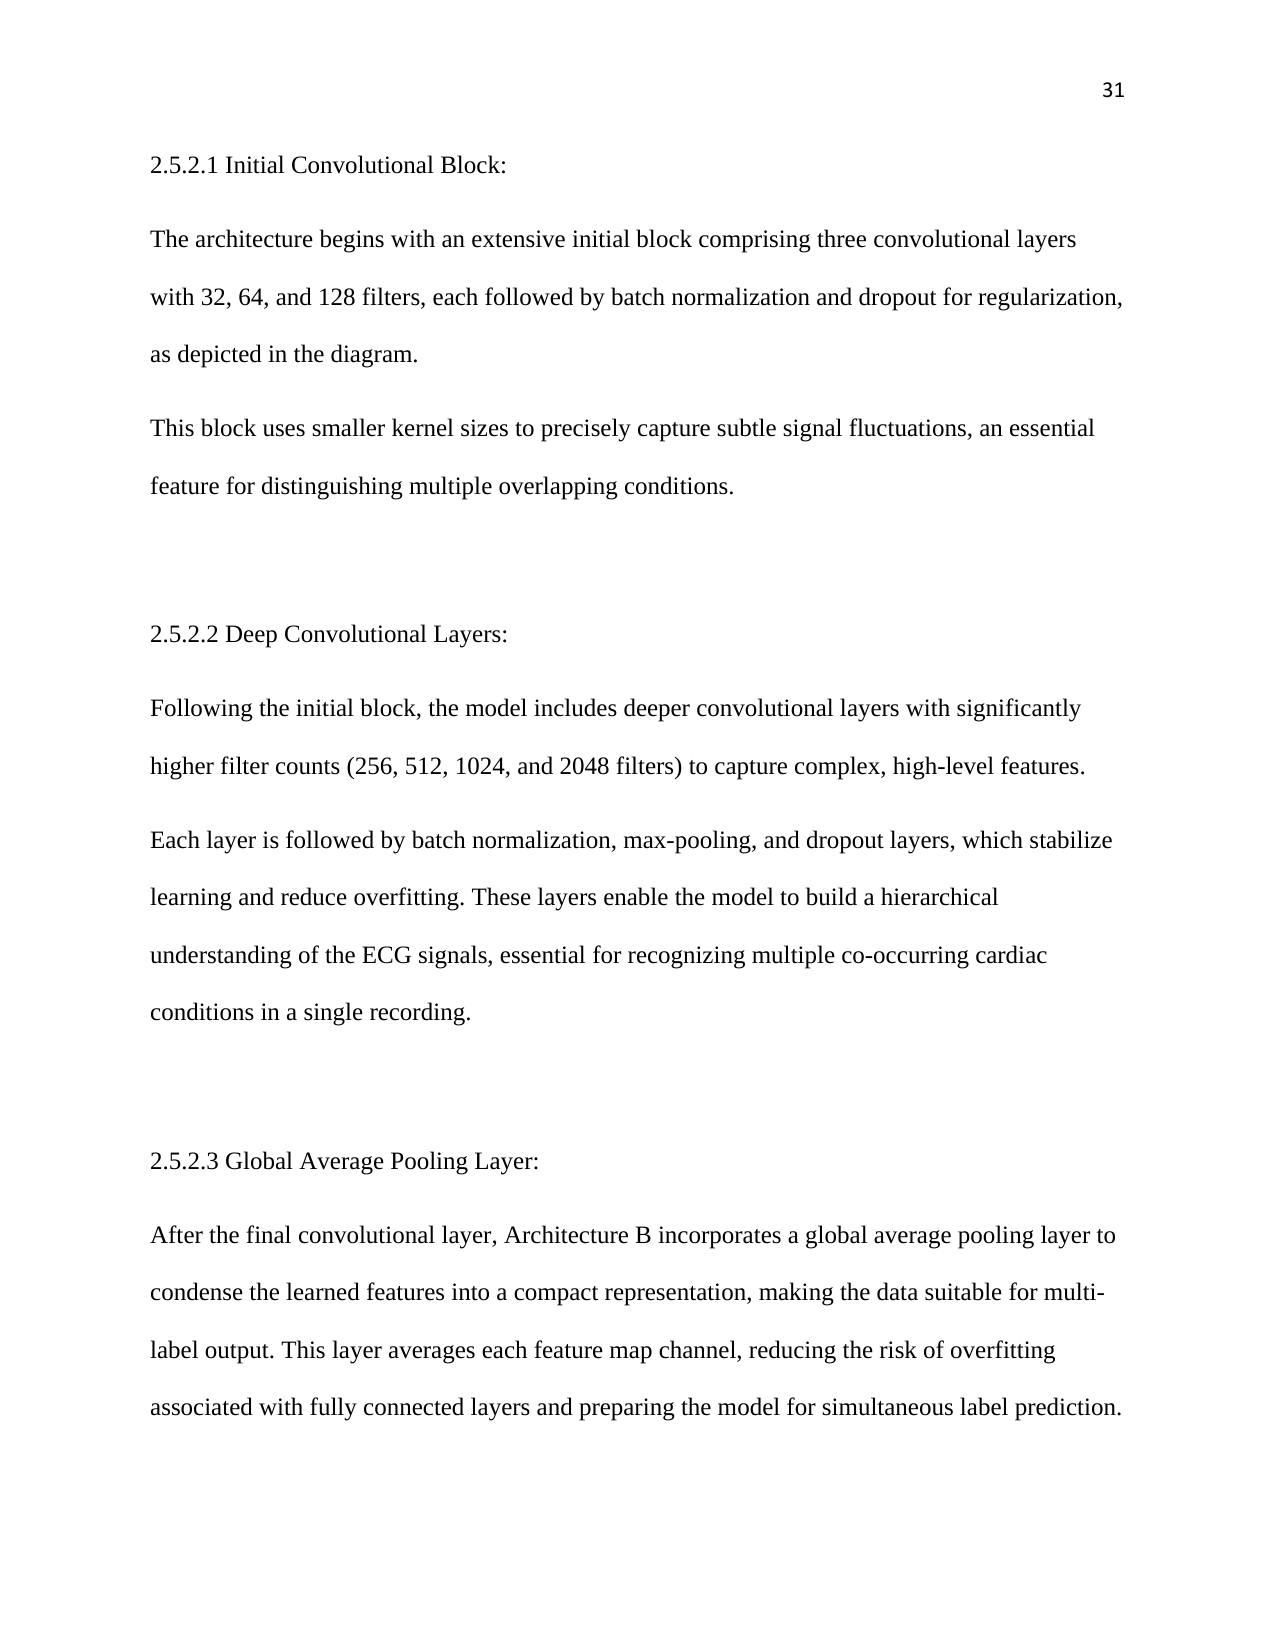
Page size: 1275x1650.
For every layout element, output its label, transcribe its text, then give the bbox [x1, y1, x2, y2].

text After the final convolutional layer, Architecture B incorporates a global average pooling layer to condense the learned features into a compact representation, making the data suitable for multi-label output. This layer averages each feature map channel, reducing the risk of overfitting associated with fully connected layers and preparing the model for simultaneous label prediction. [150, 1220, 1125, 1421]
text The architecture begins with an extensive initial block comprising three convolutional layers with 32, 64, and 128 filters, each followed by batch normalization and dropout for regularization, as depicted in the diagram. [150, 224, 1125, 368]
text 2.5.2.2 Deep Convolutional Layers: [150, 619, 1125, 648]
text Each layer is followed by batch normalization, max-pooling, and dropout layers, which stabilize learning and reduce overfitting. These layers enable the model to build a hierarchical understanding of the ECG signals, essential for recognizing multiple co-occurring cardiac conditions in a single recording. [150, 825, 1125, 1026]
text Following the initial block, the model includes deeper convolutional layers with significantly higher filter counts (256, 512, 1024, and 2048 filters) to capture complex, high-level features. [150, 693, 1125, 779]
text 2.5.2.3 Global Average Pooling Layer: [150, 1146, 1125, 1174]
text 2.5.2.1 Initial Convolutional Block: [150, 150, 1125, 179]
text This block uses smaller kernel sizes to precisely capture subtle signal fluctuations, an essential feature for distinguishing multiple overlapping conditions. [150, 413, 1125, 499]
